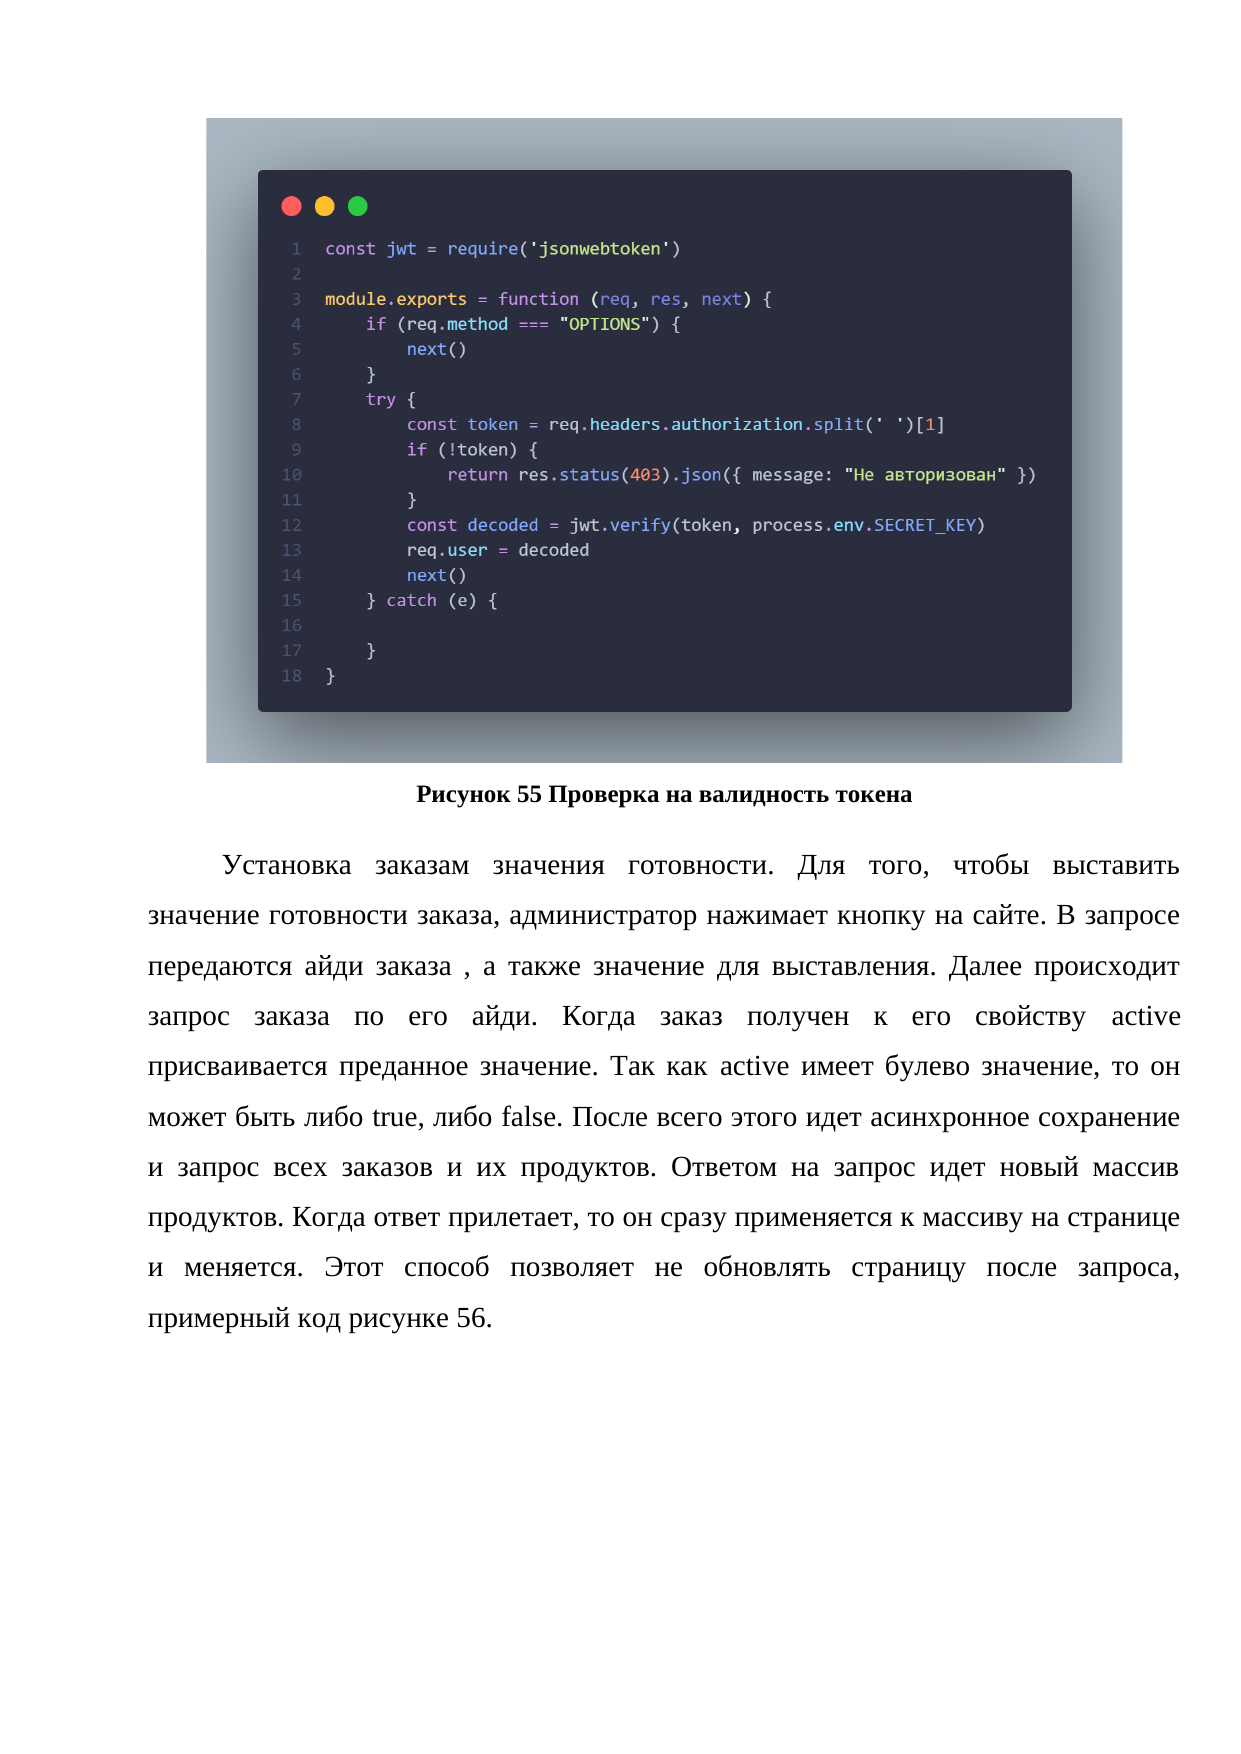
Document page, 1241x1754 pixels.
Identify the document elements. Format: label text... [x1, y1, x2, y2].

text Установка заказам значения готовности. Для того, чтобы выставить значение готовности заказа, администратор нажимает кнопку на сайте. В запросе передаются айди заказа , а также значение для выставления. Далее происходит запрос заказа по его айди. Когда заказ получен к его свойству active присваивается преданное значение. Так как active имеет булево значение, то он может быть либо true, либо false. После всего этого идет асинхронное сохранение и запрос всех заказов и их продуктов. Ответом на запрос идет новый массив продуктов. Когда ответ прилетает, то он сразу применяется к массиву на странице и меняется. Этот способ позволяет не обновлять страницу после запроса, примерный код рисунке 56. [148, 847, 1181, 1333]
picture [206, 118, 1123, 763]
text Рисунок 55 Проверка на валидность токена [148, 779, 1181, 808]
